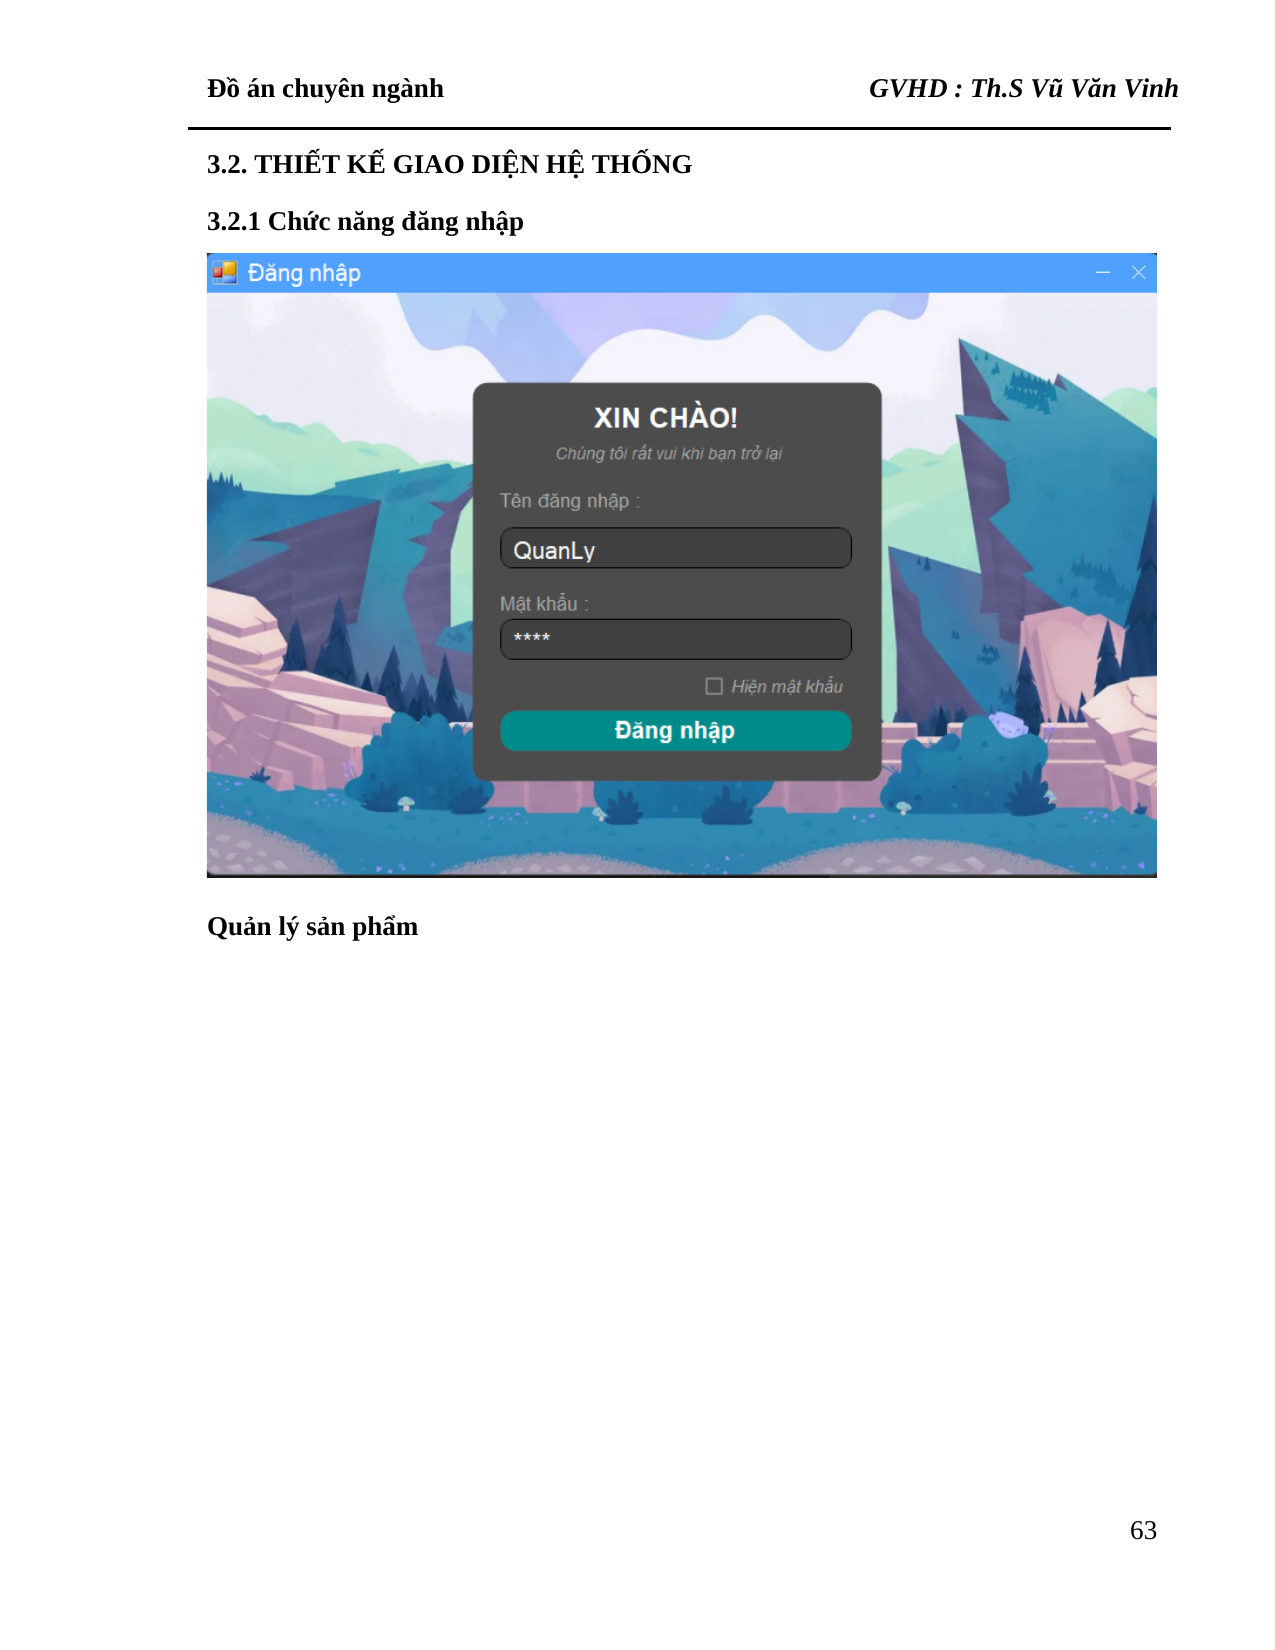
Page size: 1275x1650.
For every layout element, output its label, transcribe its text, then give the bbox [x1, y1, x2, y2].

subtitle Chức năng đăng nhập [207, 205, 1157, 236]
subtitle Quản lý sản phẩm [207, 910, 1157, 941]
subtitle THIẾT KẾ GIAO DIỆN HỆ THỐNG [207, 148, 1157, 179]
picture [206, 253, 1157, 878]
